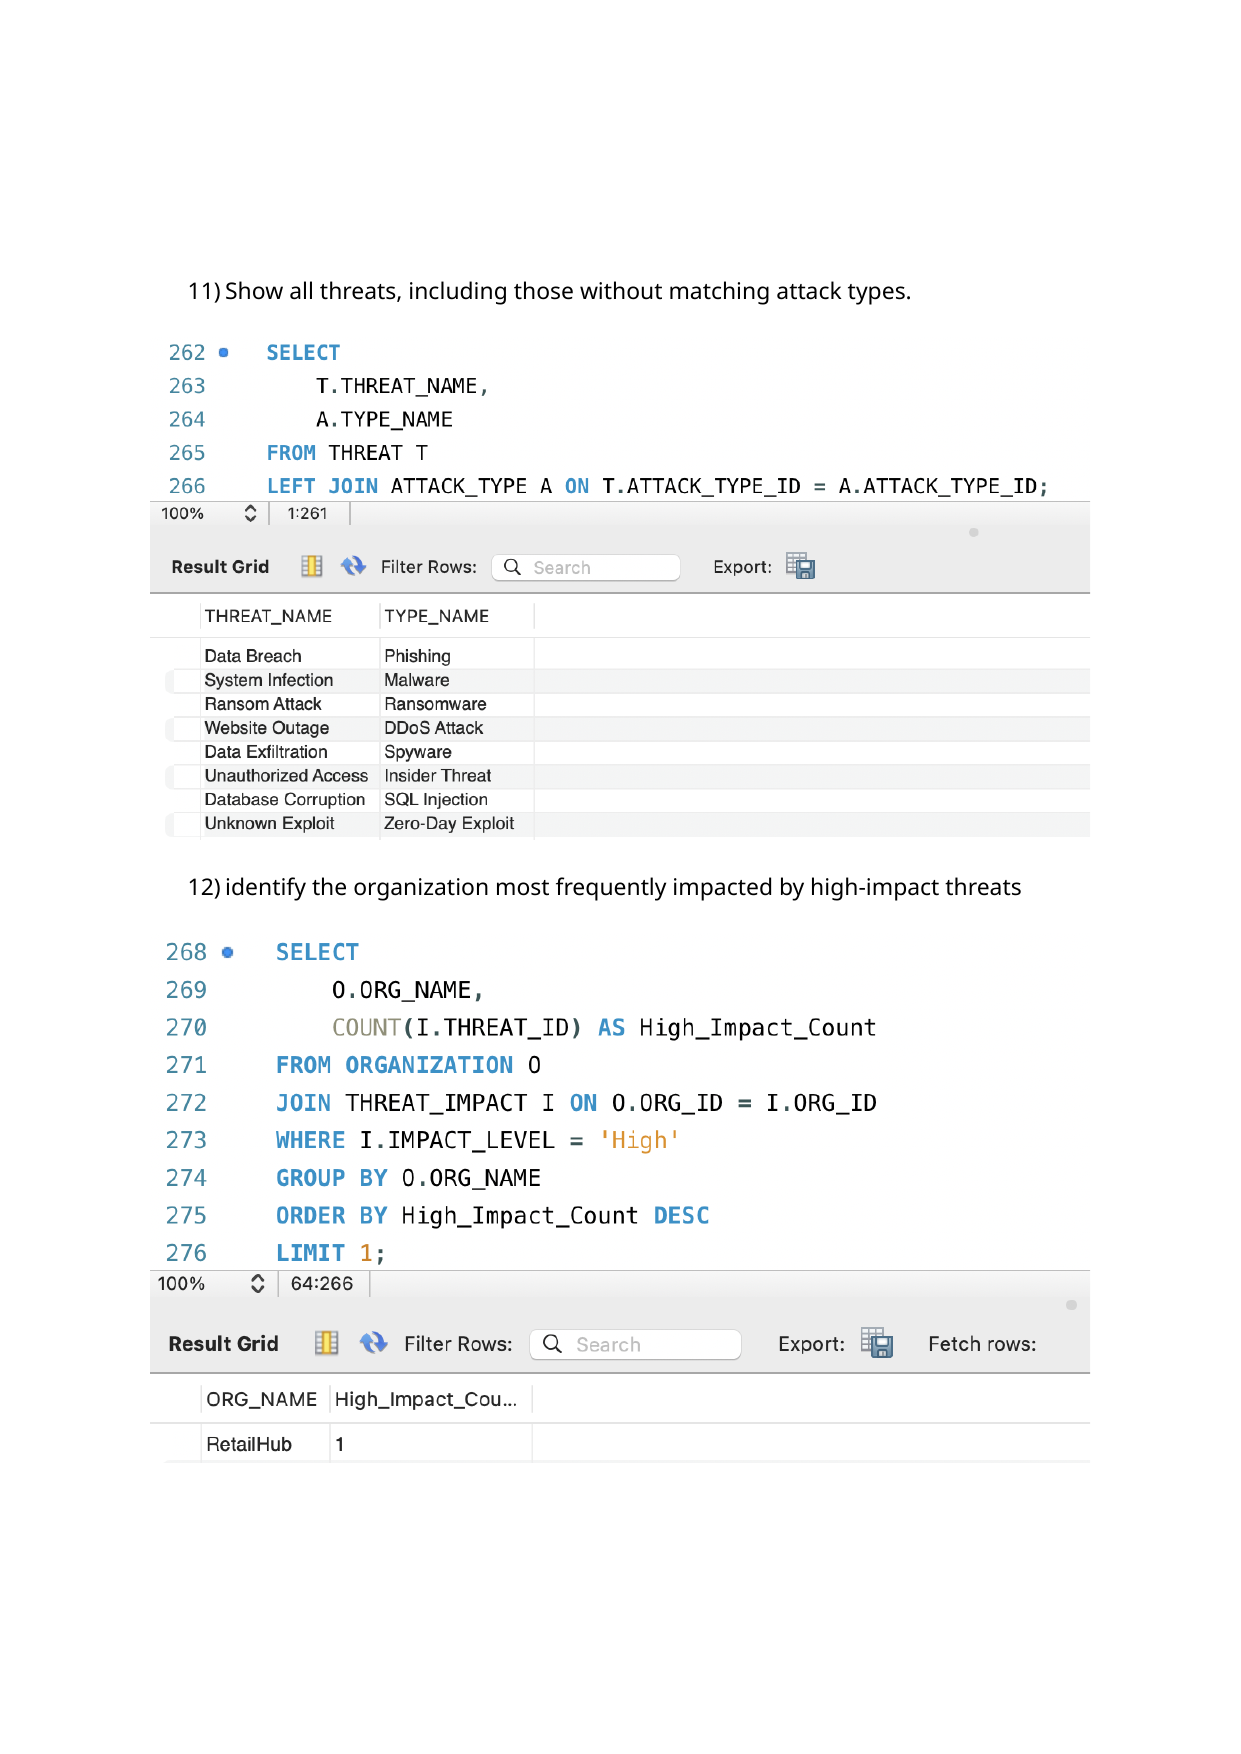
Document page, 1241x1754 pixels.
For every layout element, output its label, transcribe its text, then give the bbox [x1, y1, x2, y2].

picture [150, 337, 1091, 840]
list identify the organization most frequently impacted by high-impact threats [187, 871, 1090, 902]
picture [150, 933, 1091, 1463]
list Show all threats, including those without matching attack types. [187, 275, 1090, 306]
